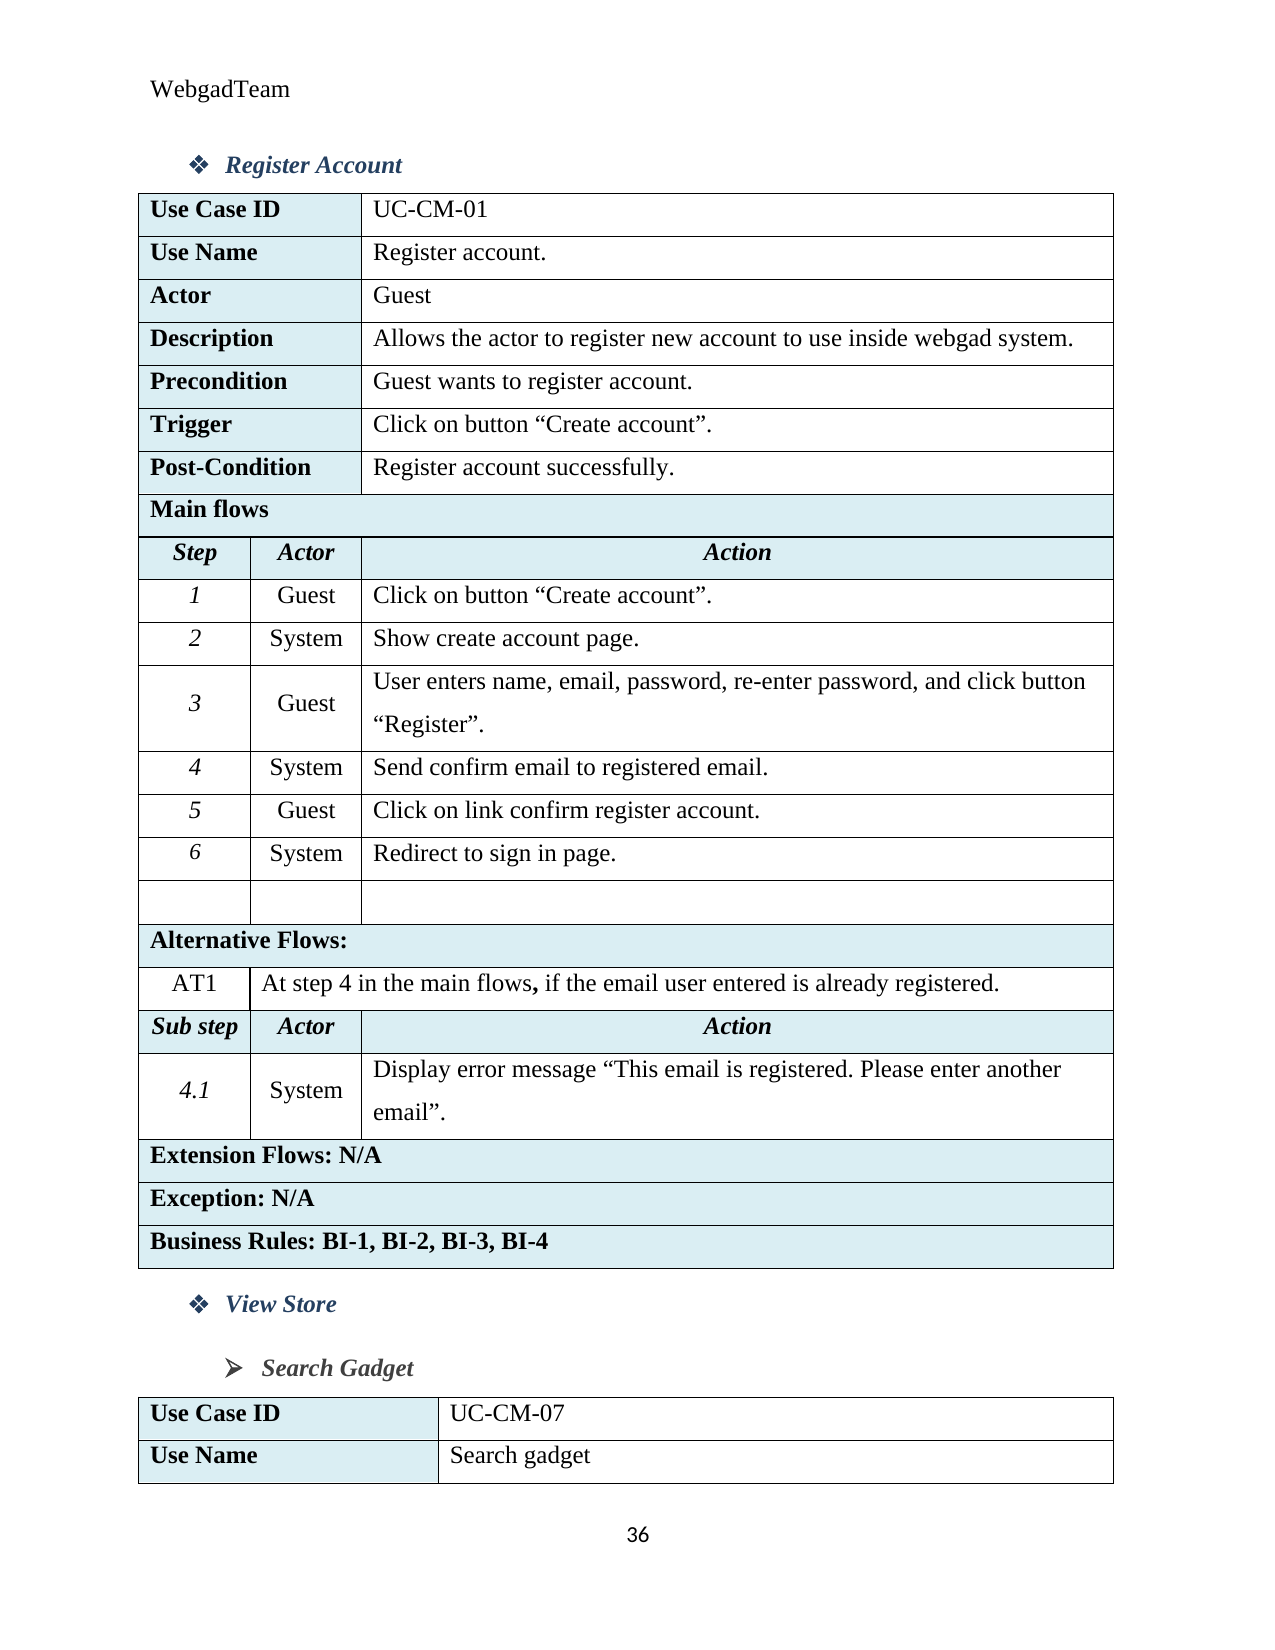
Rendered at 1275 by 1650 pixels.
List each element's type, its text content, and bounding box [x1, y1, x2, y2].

table_cell AT1 [139, 968, 249, 1010]
table_cell Register account successfully. [362, 452, 1113, 493]
table_cell Guest wants to register account. [362, 366, 1113, 408]
table_cell System [251, 752, 361, 794]
table_cell Click on button “Create account”. [362, 580, 1113, 622]
table_cell 6 [139, 838, 250, 880]
table_cell Action [362, 1011, 1113, 1053]
table_cell 4.1 [139, 1054, 250, 1139]
table_cell 1 [139, 580, 250, 622]
table_cell [139, 881, 250, 924]
table_cell [251, 881, 361, 924]
table_header Use Case ID [139, 194, 361, 236]
table_cell 2 [139, 623, 250, 665]
table_cell Redirect to sign in page. [362, 838, 1113, 880]
table_cell Post-Condition [139, 452, 361, 493]
table_cell Extension Flows: N/A [139, 1140, 1113, 1182]
table_cell Exception: N/A [139, 1183, 1113, 1225]
table_cell Action [362, 538, 1113, 579]
table_cell Step [139, 538, 250, 579]
subtitle Register Account [187, 150, 1125, 179]
table_cell Search gadget [439, 1441, 1113, 1482]
table_cell Actor [251, 1011, 361, 1053]
table_cell Guest [251, 666, 361, 751]
table_cell 3 [139, 666, 250, 751]
table_cell Display error message “This email is registered. Please enter another email”. [362, 1054, 1113, 1139]
table_header UC-CM-01 [362, 194, 1113, 236]
table_cell [362, 881, 1113, 924]
table_cell Alternative Flows: [139, 925, 1113, 967]
table_cell Send confirm email to registered email. [362, 752, 1113, 794]
table_cell Click on button “Create account”. [362, 409, 1113, 451]
table_cell System [251, 1054, 361, 1139]
subtitle View Store [187, 1289, 1125, 1318]
table_cell Use Name [139, 1441, 438, 1482]
table_cell Main flows [139, 495, 1113, 536]
table_cell System [251, 838, 361, 880]
table_cell Use Name [139, 237, 361, 279]
table_cell Click on link confirm register account. [362, 795, 1113, 837]
table_cell Sub step [139, 1011, 250, 1053]
table_header UC-CM-07 [439, 1398, 1113, 1439]
table_cell Guest [251, 580, 361, 622]
table_cell Show create account page. [362, 623, 1113, 665]
table_cell System [251, 623, 361, 665]
table_cell Allows the actor to register new account to use inside webgad system. [362, 323, 1113, 365]
table_cell 4 [139, 752, 250, 794]
table_cell Business Rules: BI-1, BI-2, BI-3, BI-4 [139, 1226, 1113, 1268]
table_cell Register account. [362, 237, 1113, 279]
table_cell Guest [362, 280, 1113, 322]
table_cell At step 4 in the main flows, if the email user entered is already registered. [251, 968, 1113, 1010]
table_cell Actor [139, 280, 361, 322]
table_cell Description [139, 323, 361, 365]
table_cell 5 [139, 795, 250, 837]
table_cell Trigger [139, 409, 361, 451]
table_cell Actor [251, 538, 361, 579]
table_cell Precondition [139, 366, 361, 408]
table_cell User enters name, email, password, re-enter password, and click button “Register”. [362, 666, 1113, 751]
subtitle Search Gadget [224, 1353, 1125, 1382]
table_header Use Case ID [139, 1398, 438, 1439]
table_cell Guest [251, 795, 361, 837]
